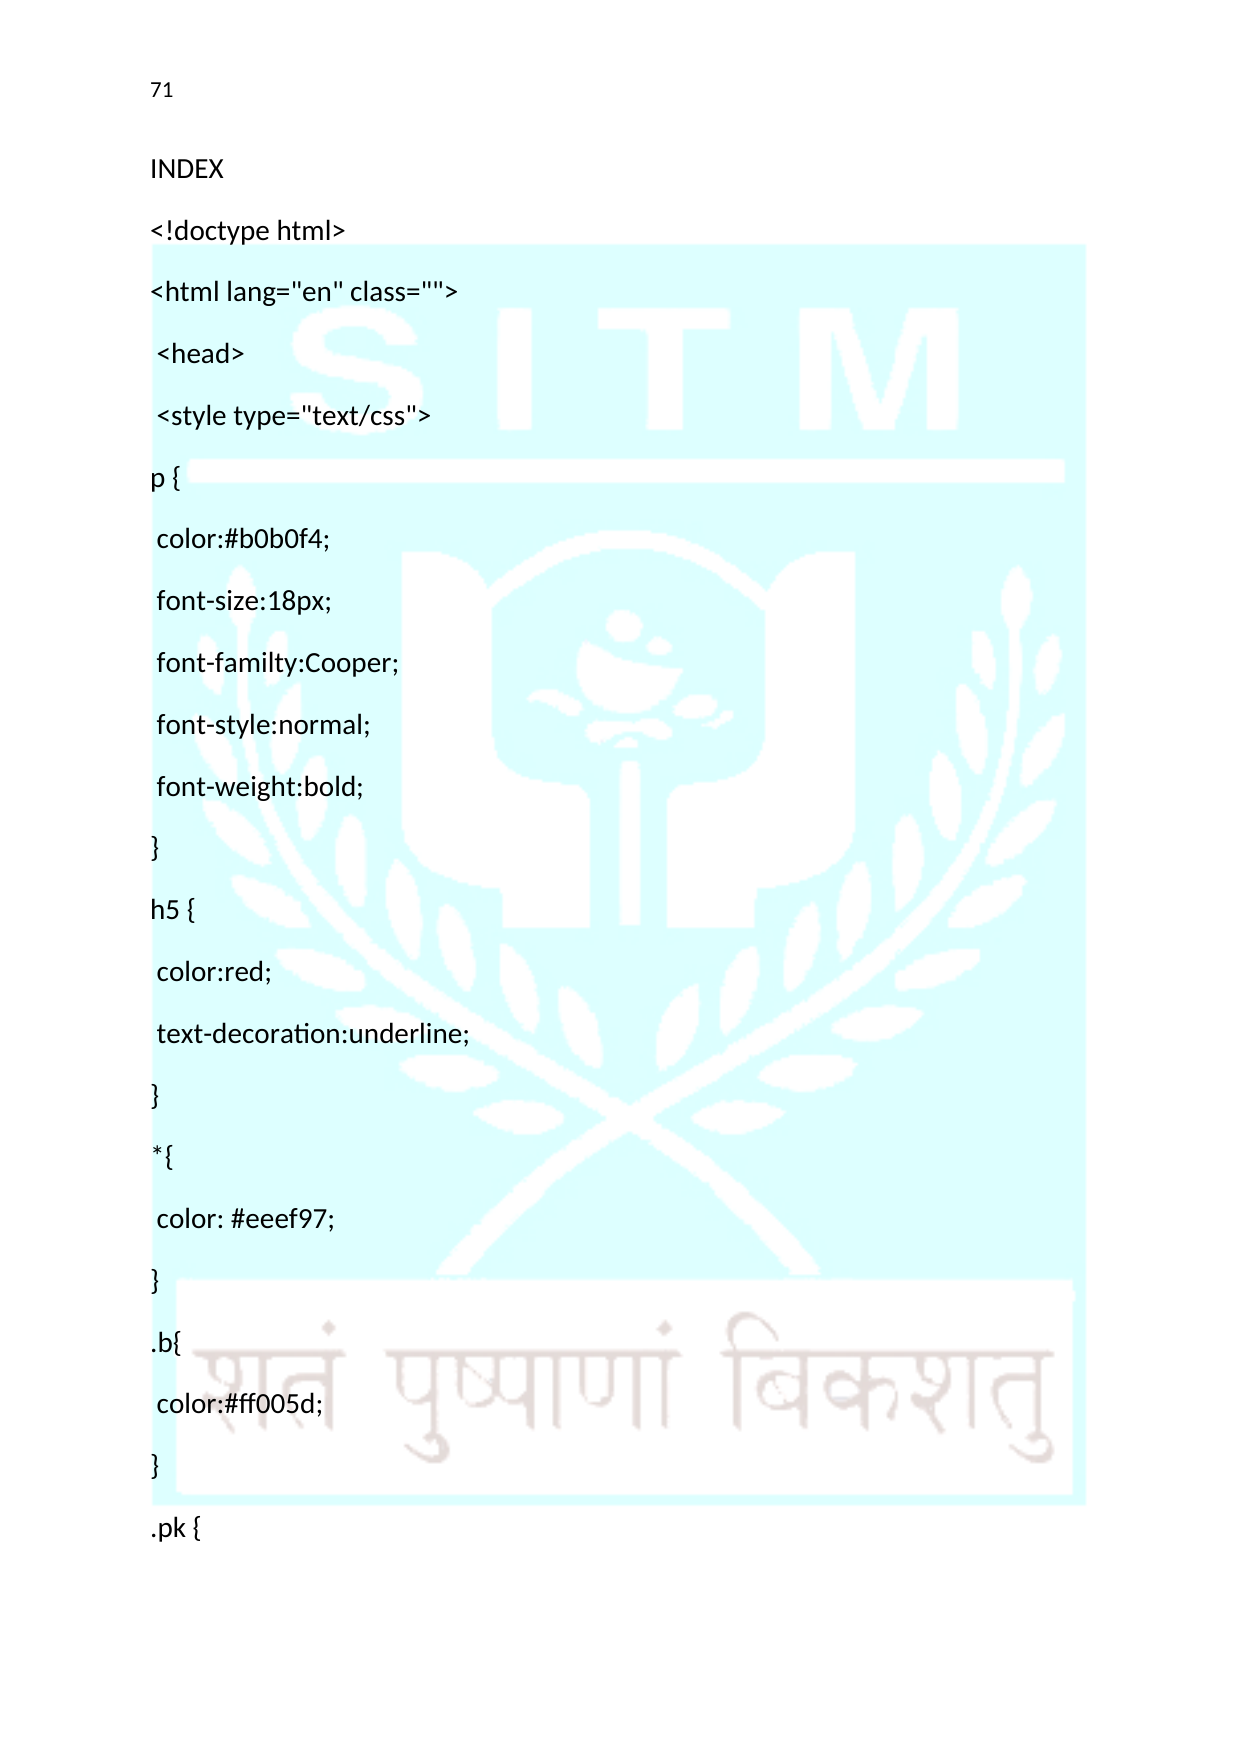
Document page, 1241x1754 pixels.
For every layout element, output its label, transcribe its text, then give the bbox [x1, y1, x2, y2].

text text-decoration:underline; [150, 1015, 1090, 1050]
text font-familty:Cooper; [150, 644, 1090, 680]
text color:#b0b0f4; [150, 521, 1090, 556]
text } [150, 1077, 1090, 1112]
text } [150, 829, 1090, 865]
text *{ [150, 1138, 1090, 1174]
text <html lang="en" class=""> [150, 273, 1090, 309]
text .pk { [150, 1509, 1090, 1544]
text <!doctype html> [150, 212, 1090, 247]
text <style type="text/css"> [150, 397, 1090, 433]
text color: #eeef97; [150, 1200, 1090, 1236]
text color:#ff005d; [150, 1385, 1090, 1421]
text font-weight:bold; [150, 768, 1090, 803]
text .b{ [150, 1324, 1090, 1359]
text <head> [150, 335, 1090, 371]
text h5 { [150, 891, 1090, 927]
text INDEX [150, 150, 1090, 186]
text p { [150, 459, 1090, 494]
text color:red; [150, 953, 1090, 989]
text } [150, 1447, 1090, 1483]
text } [150, 1262, 1090, 1297]
text font-style:normal; [150, 706, 1090, 742]
text font-size:18px; [150, 582, 1090, 618]
